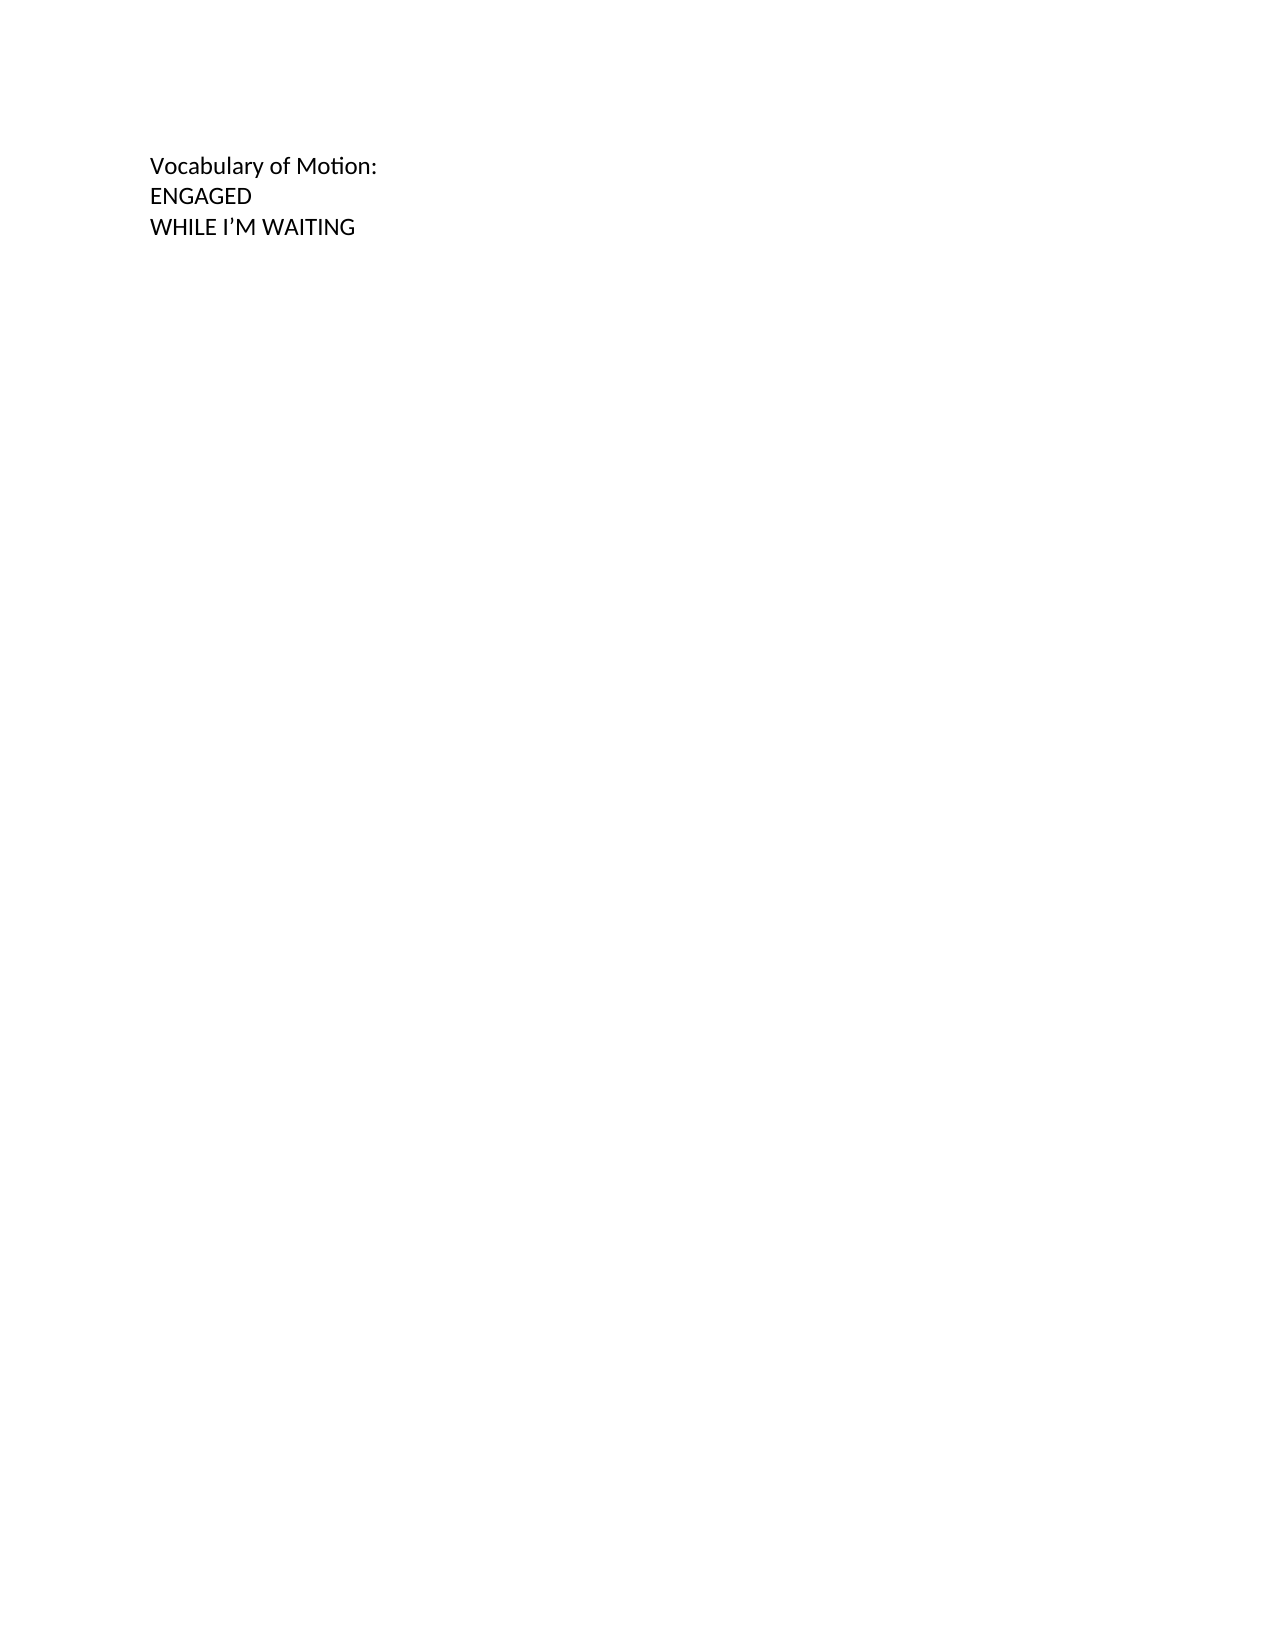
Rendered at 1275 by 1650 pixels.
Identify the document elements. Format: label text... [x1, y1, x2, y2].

text Vocabulary of Motion: [150, 150, 1125, 181]
text ENGAGED [150, 181, 1125, 211]
text WHILE I’M WAITING [150, 211, 1125, 242]
